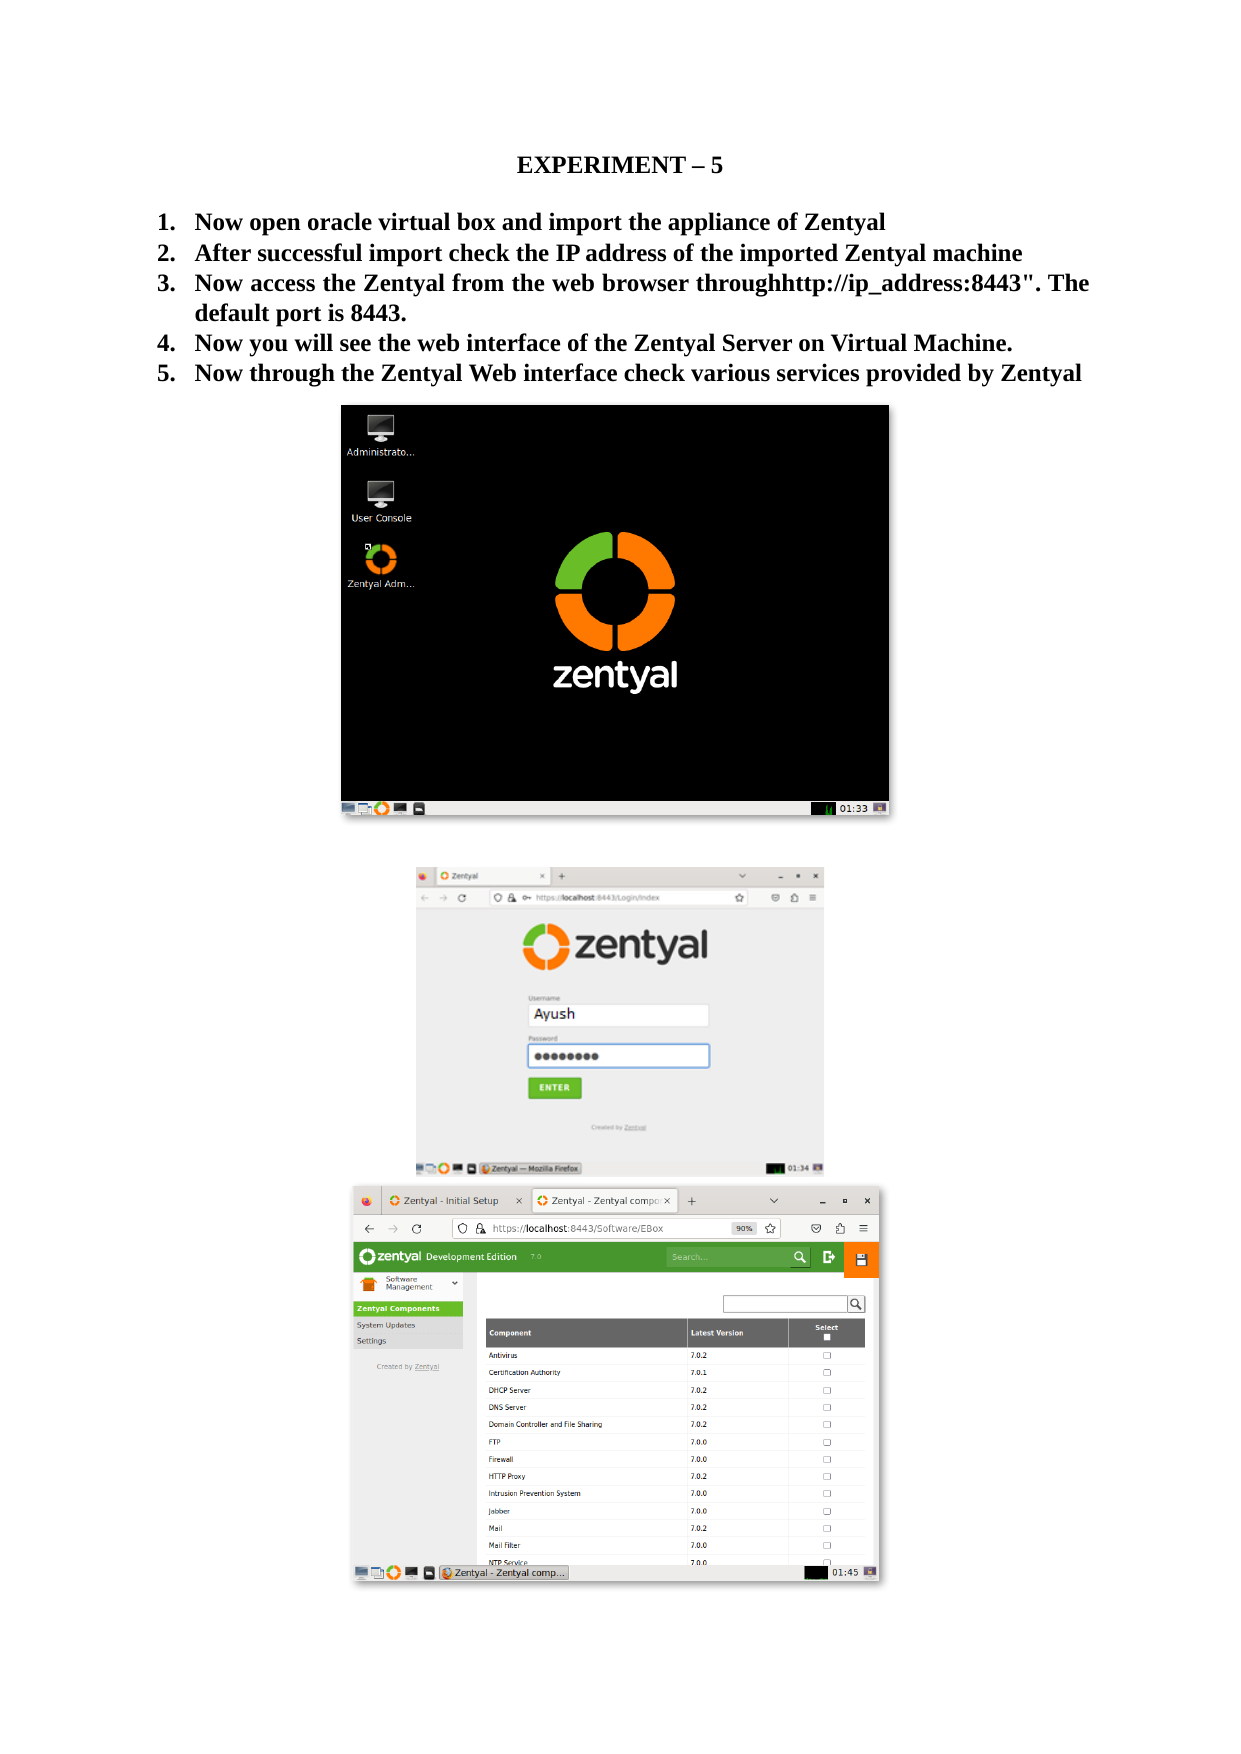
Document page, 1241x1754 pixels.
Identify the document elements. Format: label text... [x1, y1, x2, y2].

picture [416, 867, 825, 1177]
list Now through the Zentyal Web interface check various services provided by Zentyal [157, 358, 1090, 387]
list Now open oracle virtual box and import the appliance of Zentyal [157, 207, 1090, 236]
picture [352, 1186, 879, 1581]
picture [341, 405, 889, 815]
list Now you will see the web interface of the Zentyal Server on Virtual Machine. [157, 328, 1090, 357]
list Now access the Zentyal from the web browser throughhttp://ip_address:8443". The default port is 8443. [157, 268, 1090, 327]
list After successful import check the IP address of the imported Zentyal machine [157, 238, 1090, 266]
text EXPERIMENT – 5 [149, 150, 1090, 179]
